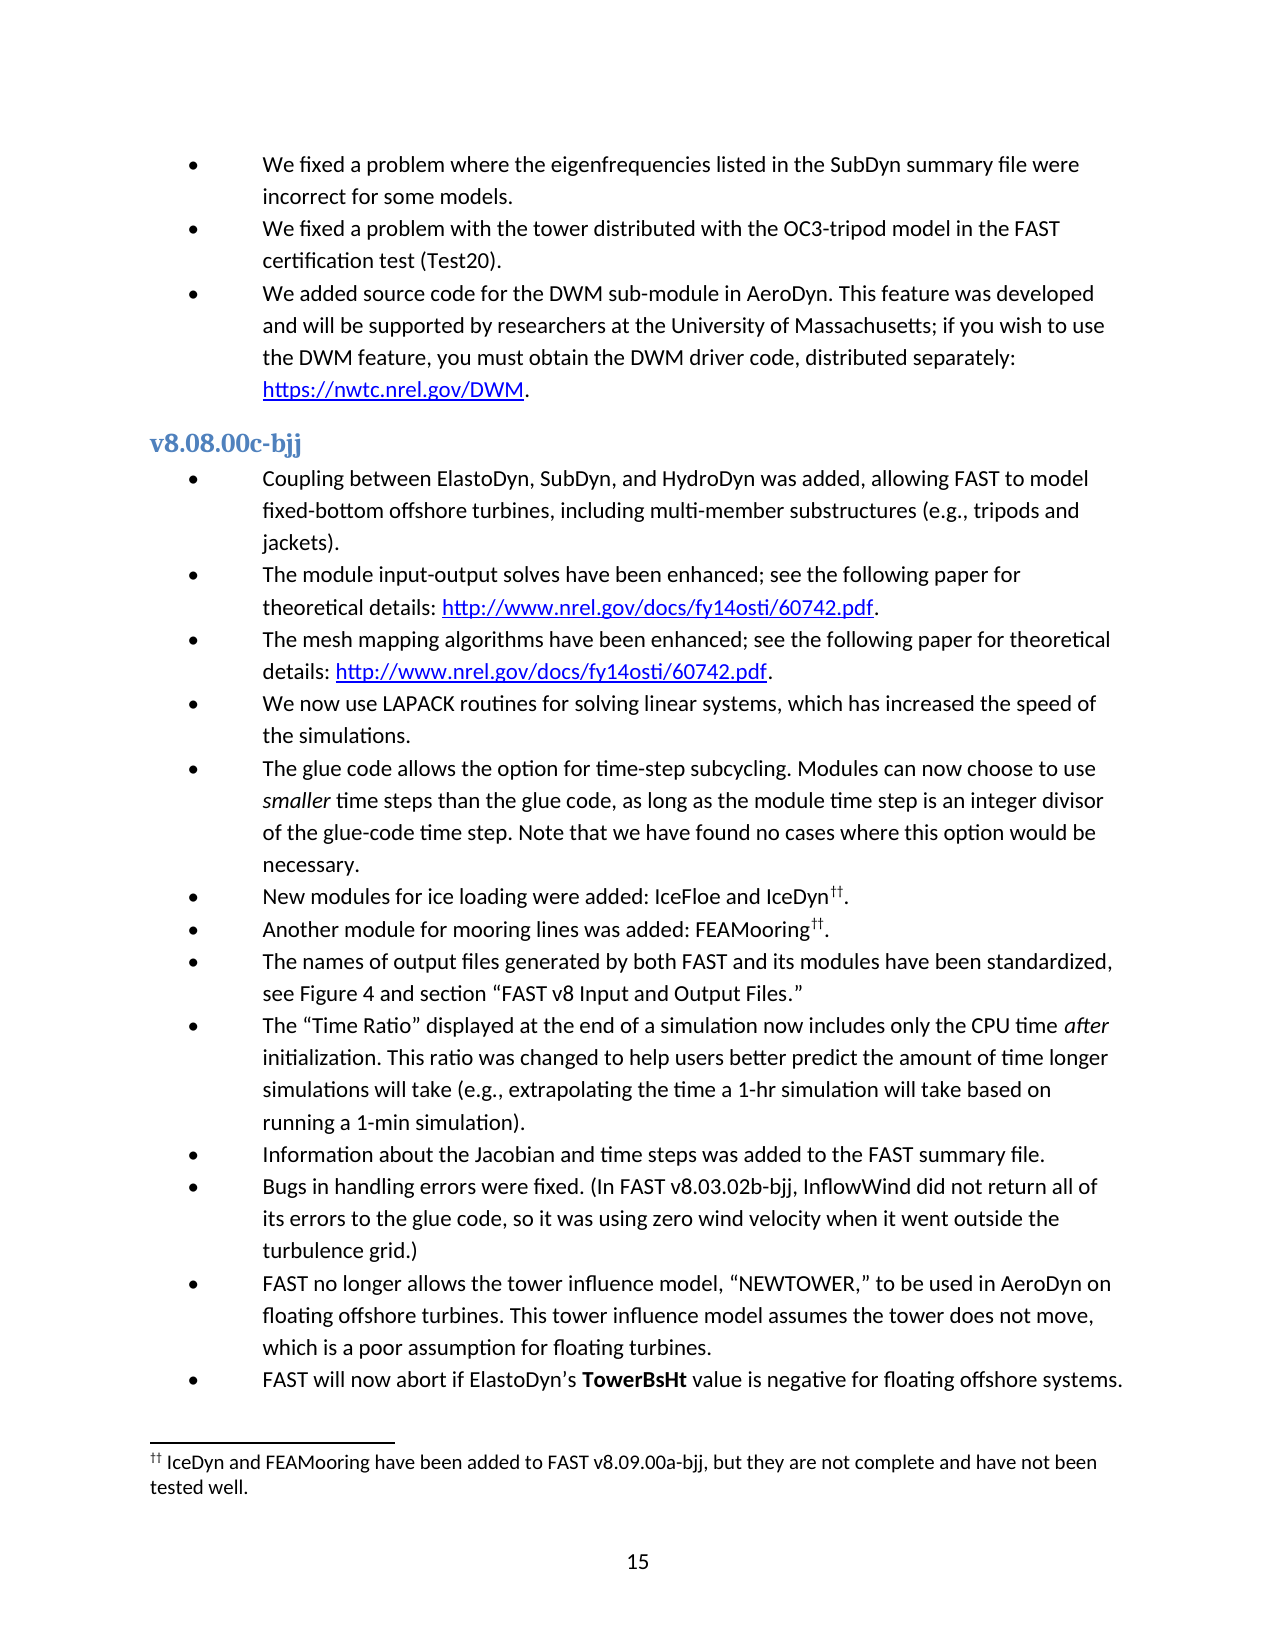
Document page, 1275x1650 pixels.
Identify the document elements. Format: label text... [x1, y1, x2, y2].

list FAST no longer allows the tower influence model, “NEWTOWER,” to be used in AeroDyn on floating offshore turbines. This tower influence model assumes the tower does not move, which is a poor assumption for floating turbines. [187, 1269, 1125, 1361]
list The module input-output solves have been enhanced; see the following paper for theoretical details: http://www.nrel.gov/docs/fy14osti/60742.pdf. [187, 561, 1125, 621]
list FAST will now abort if ElastoDyn’s TowerBsHt value is negative for floating offshore systems. [187, 1365, 1125, 1393]
subtitle v8.08.00c-bjj [150, 428, 1125, 459]
list Information about the Jacobian and time steps was added to the FAST summary file. [187, 1140, 1125, 1168]
list Bugs in handling errors were fixed. (In FAST v8.03.02b-bjj, InflowWind did not return all of its errors to the glue code, so it was using zero wind velocity when it went outside the turbulence grid.) [187, 1172, 1125, 1264]
list The mesh mapping algorithms have been enhanced; see the following paper for theoretical details: http://www.nrel.gov/docs/fy14osti/60742.pdf. [187, 625, 1125, 685]
list New modules for ice loading were added: IceFloe and IceDyn. [187, 882, 1125, 911]
list The glue code allows the option for time-step subcycling. Modules can now choose to use smaller time steps than the glue code, as long as the module time step is an integer divisor of the glue-code time step. Note that we have found no cases where this option would be necessary. [187, 754, 1125, 878]
list Coupling between ElastoDyn, SubDyn, and HydroDyn was added, allowing FAST to model fixed-bottom offshore turbines, including multi-member substructures (e.g., tripods and jackets). [187, 464, 1125, 556]
list The “Time Ratio” displayed at the end of a simulation now includes only the CPU time after initialization. This ratio was changed to help users better predict the amount of time longer simulations will take (e.g., extrapolating the time a 1-hr simulation will take based on running a 1-min simulation). [187, 1011, 1125, 1136]
list The names of output files generated by both FAST and its modules have been standardized, see Figure 4 and section “FAST v8 Input and Output Files.” [187, 947, 1125, 1007]
list We now use LAPACK routines for solving linear systems, which has increased the speed of the simulations. [187, 689, 1125, 749]
list We added source code for the DWM sub-module in AeroDyn. This feature was developed and will be supported by researchers at the University of Massachusetts; if you wish to use the DWM feature, you must obtain the DWM driver code, distributed separately: https://nwtc.nrel.gov/DWM. [187, 279, 1125, 403]
list We fixed a problem with the tower distributed with the OC3-tripod model in the FAST certification test (Test20). [187, 214, 1125, 274]
list Another module for mooring lines was added: FEAMooring††. [187, 915, 1125, 943]
list We fixed a problem where the eigenfrequencies listed in the SubDyn summary file were incorrect for some models. [187, 150, 1125, 210]
